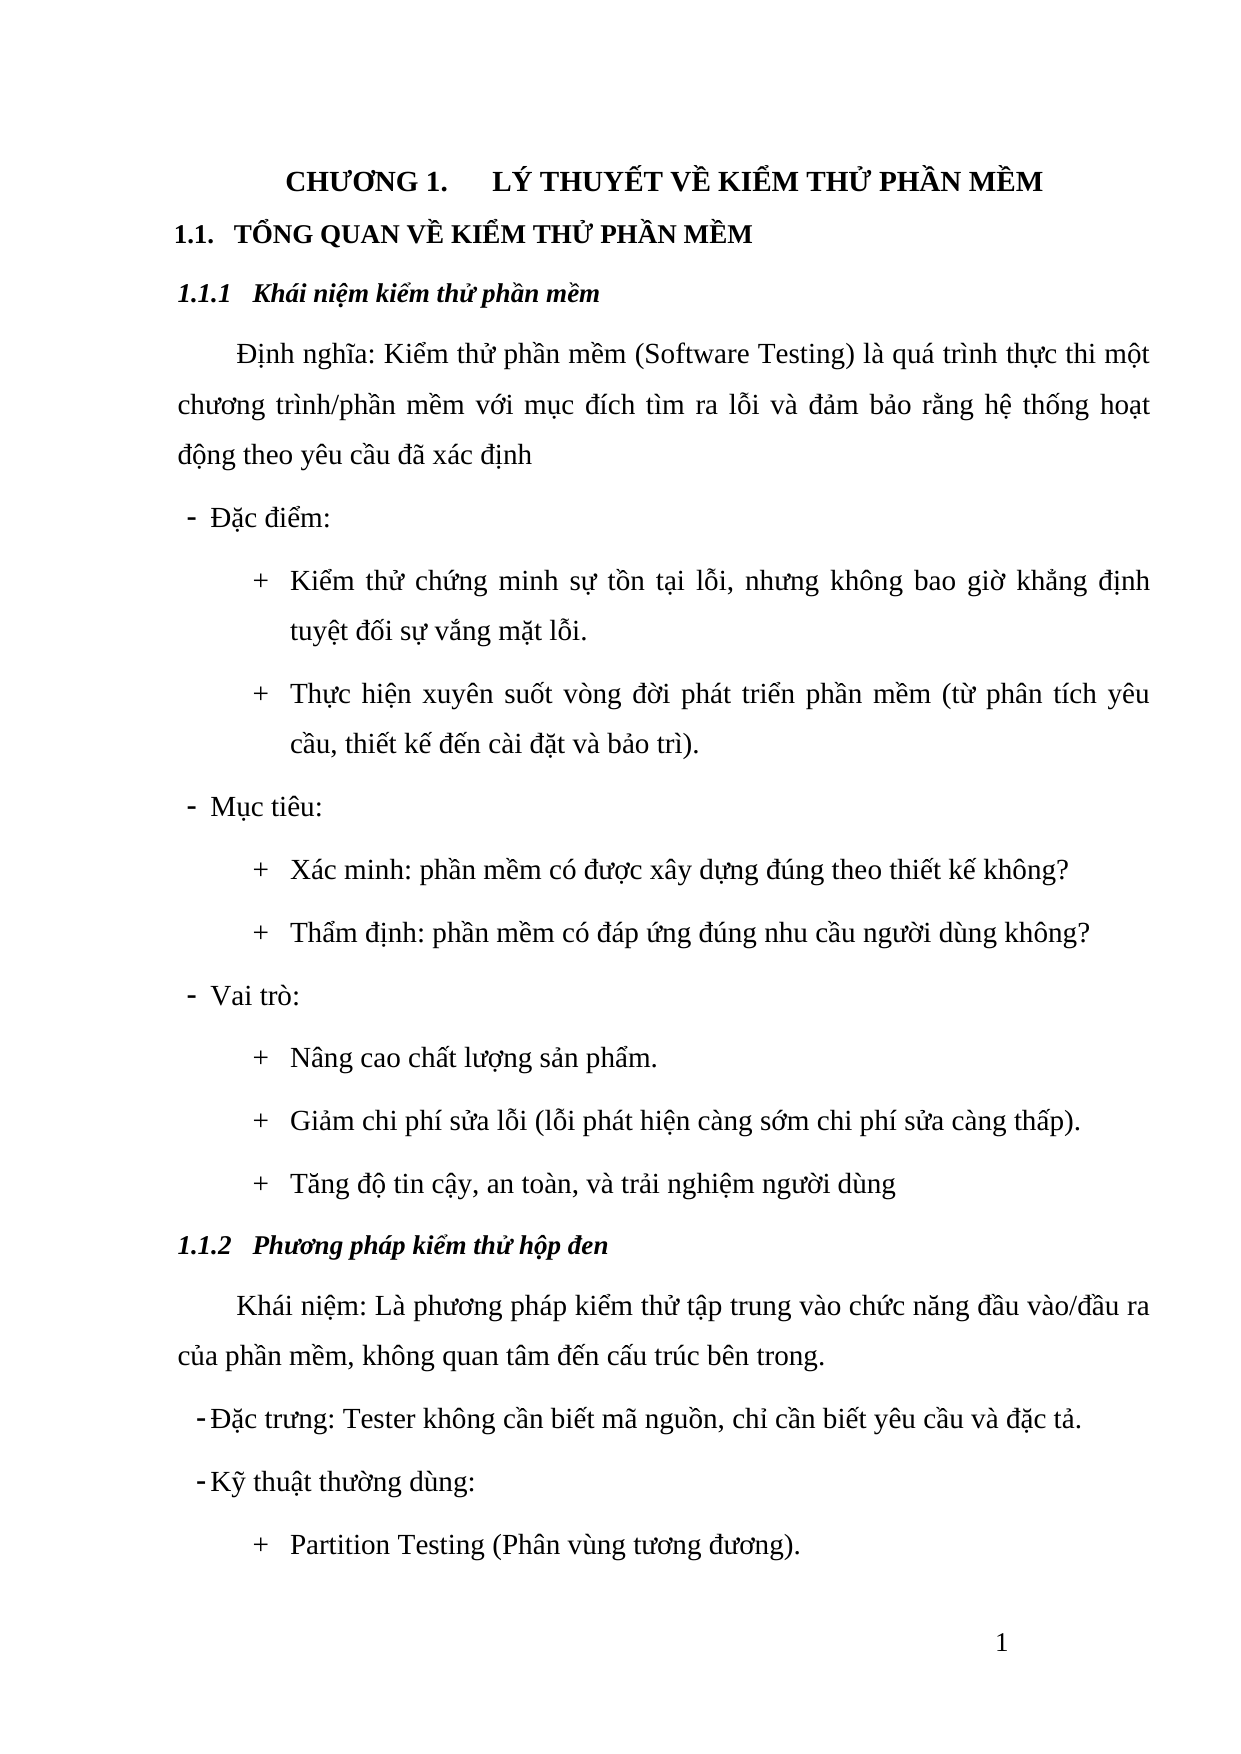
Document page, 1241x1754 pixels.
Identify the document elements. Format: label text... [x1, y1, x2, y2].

list Đặc điểm: [187, 500, 1152, 533]
subtitle Khái niệm kiểm thử phần mềm [177, 277, 1152, 308]
list Kỹ thuật thường dùng: [196, 1464, 1152, 1498]
list Đặc trưng: Tester không cần biết mã nguồn, chỉ cần biết yêu cầu và đặc tả. [196, 1401, 1152, 1435]
subtitle Phương pháp kiểm thử hộp đen [177, 1229, 1152, 1260]
list Partition Testing (Phân vùng tương đương). [252, 1527, 1152, 1561]
list Vai trò: [187, 978, 1152, 1011]
list Thực hiện xuyên suốt vòng đời phát triển phần mềm (từ phân tích yêu cầu, thiết kế đến cài đặt và bảo trì). [252, 676, 1152, 760]
text Định nghĩa: Kiểm thử phần mềm (Software Testing) là quá trình thực thi một chương trình/phần mềm với mục đích tìm ra lỗi và đảm bảo rằng hệ thống hoạt động theo yêu cầu đã xác định [177, 336, 1152, 471]
text Khái niệm: Là phương pháp kiểm thử tập trung vào chức năng đầu vào/đầu ra của phần mềm, không quan tâm đến cấu trúc bên trong. [177, 1288, 1152, 1372]
subtitle TỔNG QUAN VỀ KIỂM THỬ PHẦN MỀM [173, 218, 1152, 249]
list Kiểm thử chứng minh sự tồn tại lỗi, nhưng không bao giờ khẳng định tuyệt đối sự vắng mặt lỗi. [252, 563, 1152, 647]
list Thẩm định: phần mềm có đáp ứng đúng nhu cầu người dùng không? [252, 915, 1152, 948]
list Giảm chi phí sửa lỗi (lỗi phát hiện càng sớm chi phí sửa càng thấp). [252, 1103, 1152, 1137]
list Nâng cao chất lượng sản phẩm. [252, 1041, 1152, 1074]
list Xác minh: phần mềm có được xây dựng đúng theo thiết kế không? [252, 852, 1152, 886]
list Mục tiêu: [187, 789, 1152, 823]
subtitle LÝ THUYẾT VỀ KIỂM THỬ PHẦN MỀM [177, 164, 1152, 197]
list Tăng độ tin cậy, an toàn, và trải nghiệm người dùng [252, 1166, 1152, 1200]
